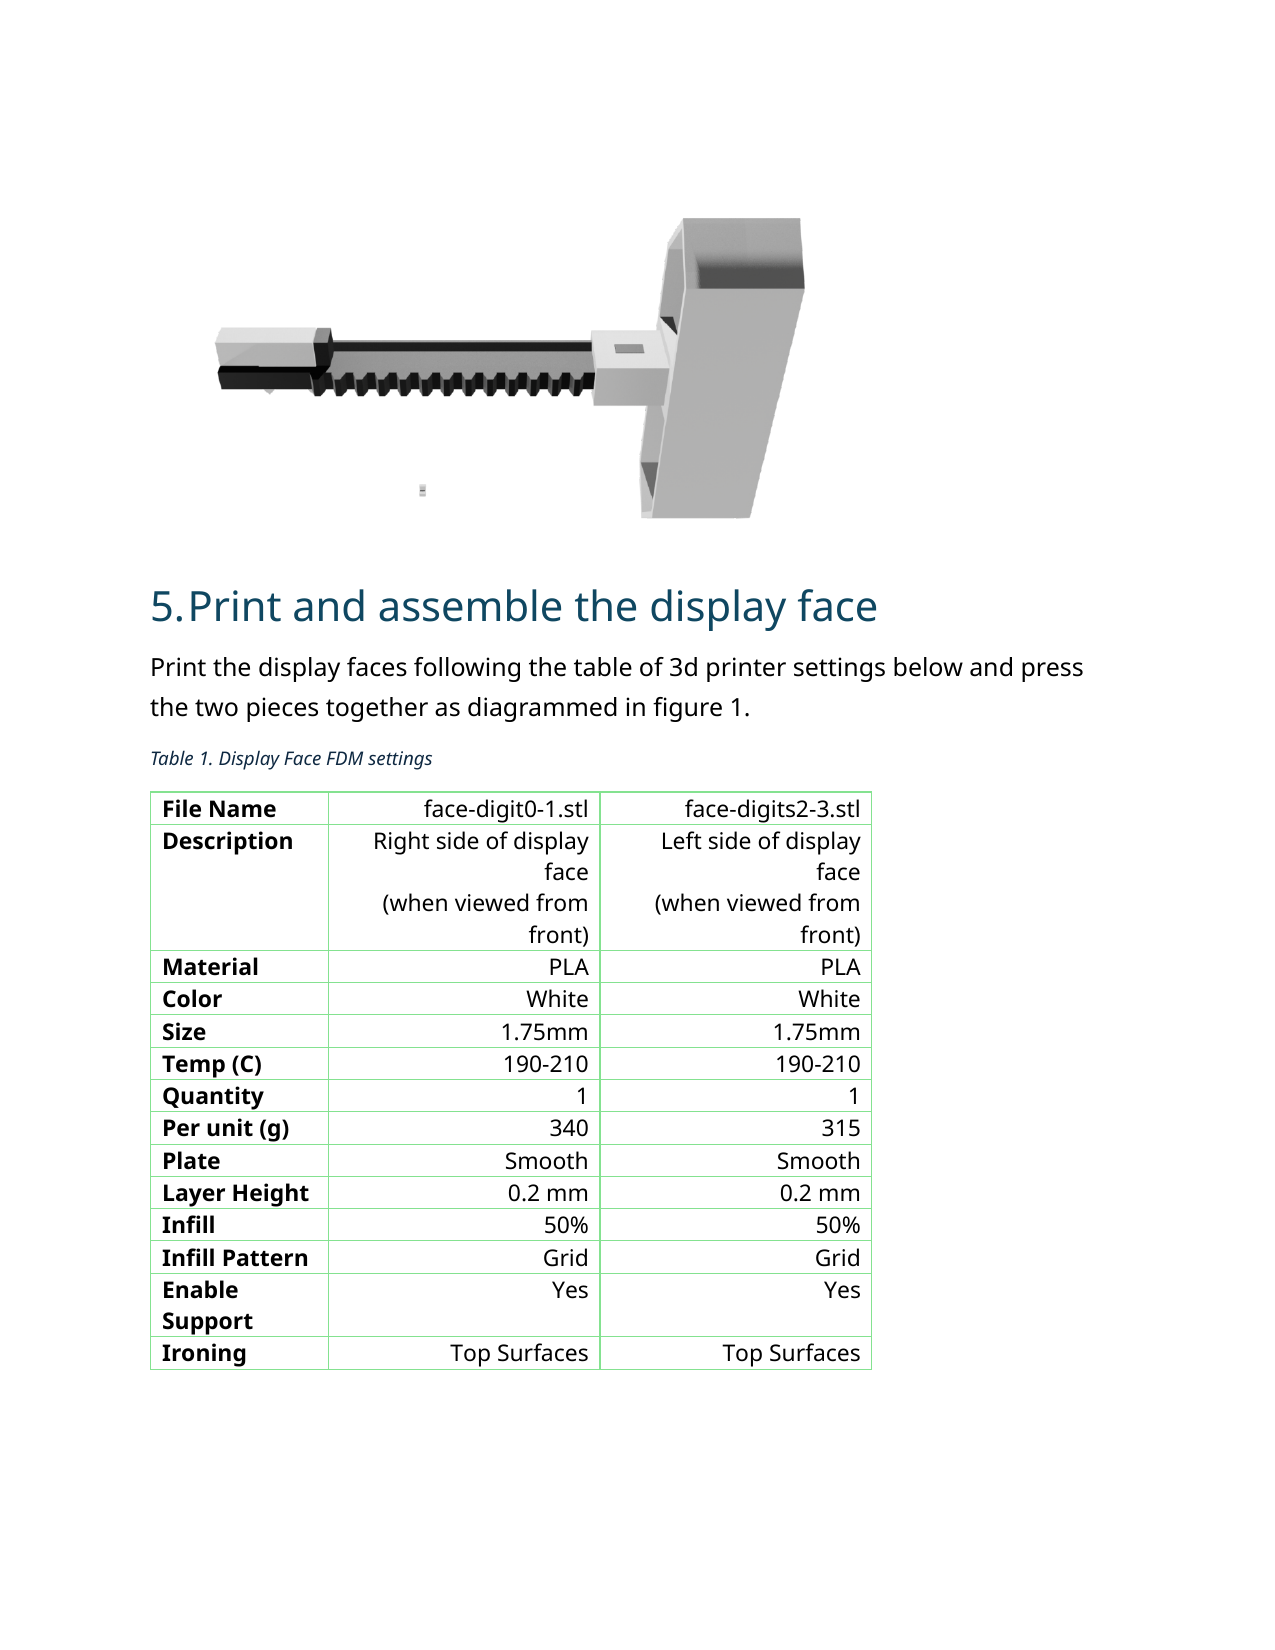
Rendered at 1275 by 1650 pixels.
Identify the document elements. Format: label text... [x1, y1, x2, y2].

table_cell 0.2 mm [329, 1177, 599, 1208]
table_cell Infill [151, 1209, 328, 1240]
table_cell 1.75mm [329, 1015, 599, 1047]
table_cell Material [151, 951, 328, 982]
table_cell Yes [601, 1274, 871, 1336]
table_cell Size [151, 1015, 328, 1047]
table_cell 1 [329, 1080, 599, 1111]
table_cell Left side of display face (when viewed from front) [601, 825, 871, 950]
table_cell Color [151, 983, 328, 1014]
table_cell Yes [329, 1274, 599, 1336]
table_cell 315 [601, 1112, 871, 1143]
table_cell 50% [601, 1209, 871, 1240]
table_cell Smooth [329, 1145, 599, 1176]
table_cell 1 [601, 1080, 871, 1111]
table_cell 0.2 mm [601, 1177, 871, 1208]
table_cell 50% [329, 1209, 599, 1240]
table_cell PLA [601, 951, 871, 982]
table_cell Top Surfaces [329, 1337, 599, 1368]
table_cell Top Surfaces [601, 1337, 871, 1368]
table_cell Grid [329, 1241, 599, 1273]
subtitle Print and assemble the display face [150, 577, 1125, 633]
table_header face-digits2-3.stl [601, 793, 871, 824]
table_cell 340 [329, 1112, 599, 1143]
table_cell Quantity [151, 1080, 328, 1111]
table_cell 190-210 [329, 1048, 599, 1079]
table_cell 1.75mm [601, 1015, 871, 1047]
table_cell White [329, 983, 599, 1014]
text Print the display faces following the table of 3d printer settings below and press the two pieces together as diagrammed in figure 1. [150, 650, 1125, 723]
table_cell Description [151, 825, 328, 950]
picture [150, 150, 833, 534]
table_cell White [601, 983, 871, 1014]
table_header face-digit0-1.stl [329, 793, 599, 824]
table_cell PLA [329, 951, 599, 982]
table_header File Name [151, 793, 328, 824]
table_cell Right side of display face (when viewed from front) [329, 825, 599, 950]
table_cell Infill Pattern [151, 1241, 328, 1273]
table_cell Grid [601, 1241, 871, 1273]
table_cell Smooth [601, 1145, 871, 1176]
table_cell Temp (C) [151, 1048, 328, 1079]
table_cell 190-210 [601, 1048, 871, 1079]
table_cell Enable Support [151, 1274, 328, 1336]
table_cell Per unit (g) [151, 1112, 328, 1143]
table_cell Plate [151, 1145, 328, 1176]
table_cell Ironing [151, 1337, 328, 1368]
table_cell Layer Height [151, 1177, 328, 1208]
